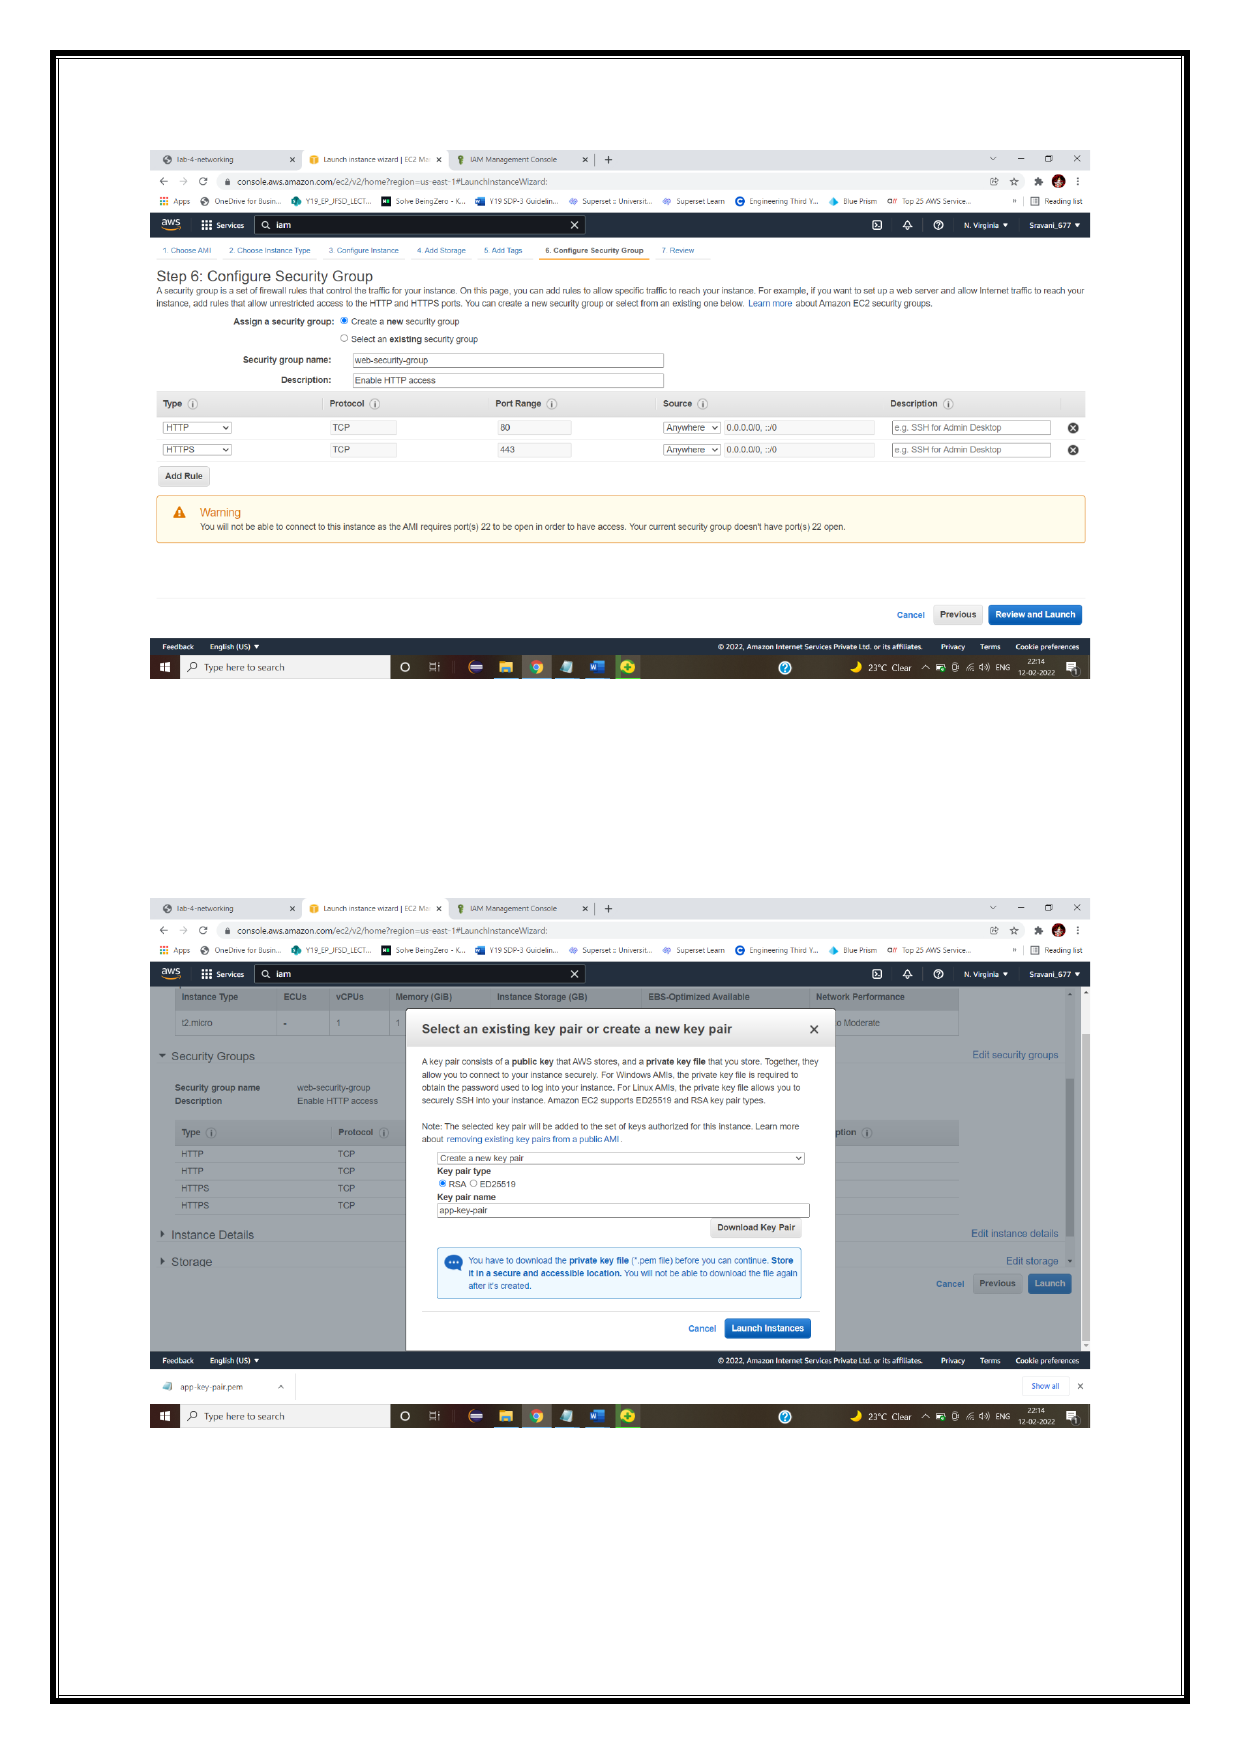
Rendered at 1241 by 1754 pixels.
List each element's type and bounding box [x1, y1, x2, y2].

picture [150, 150, 1091, 679]
picture [150, 898, 1091, 1428]
